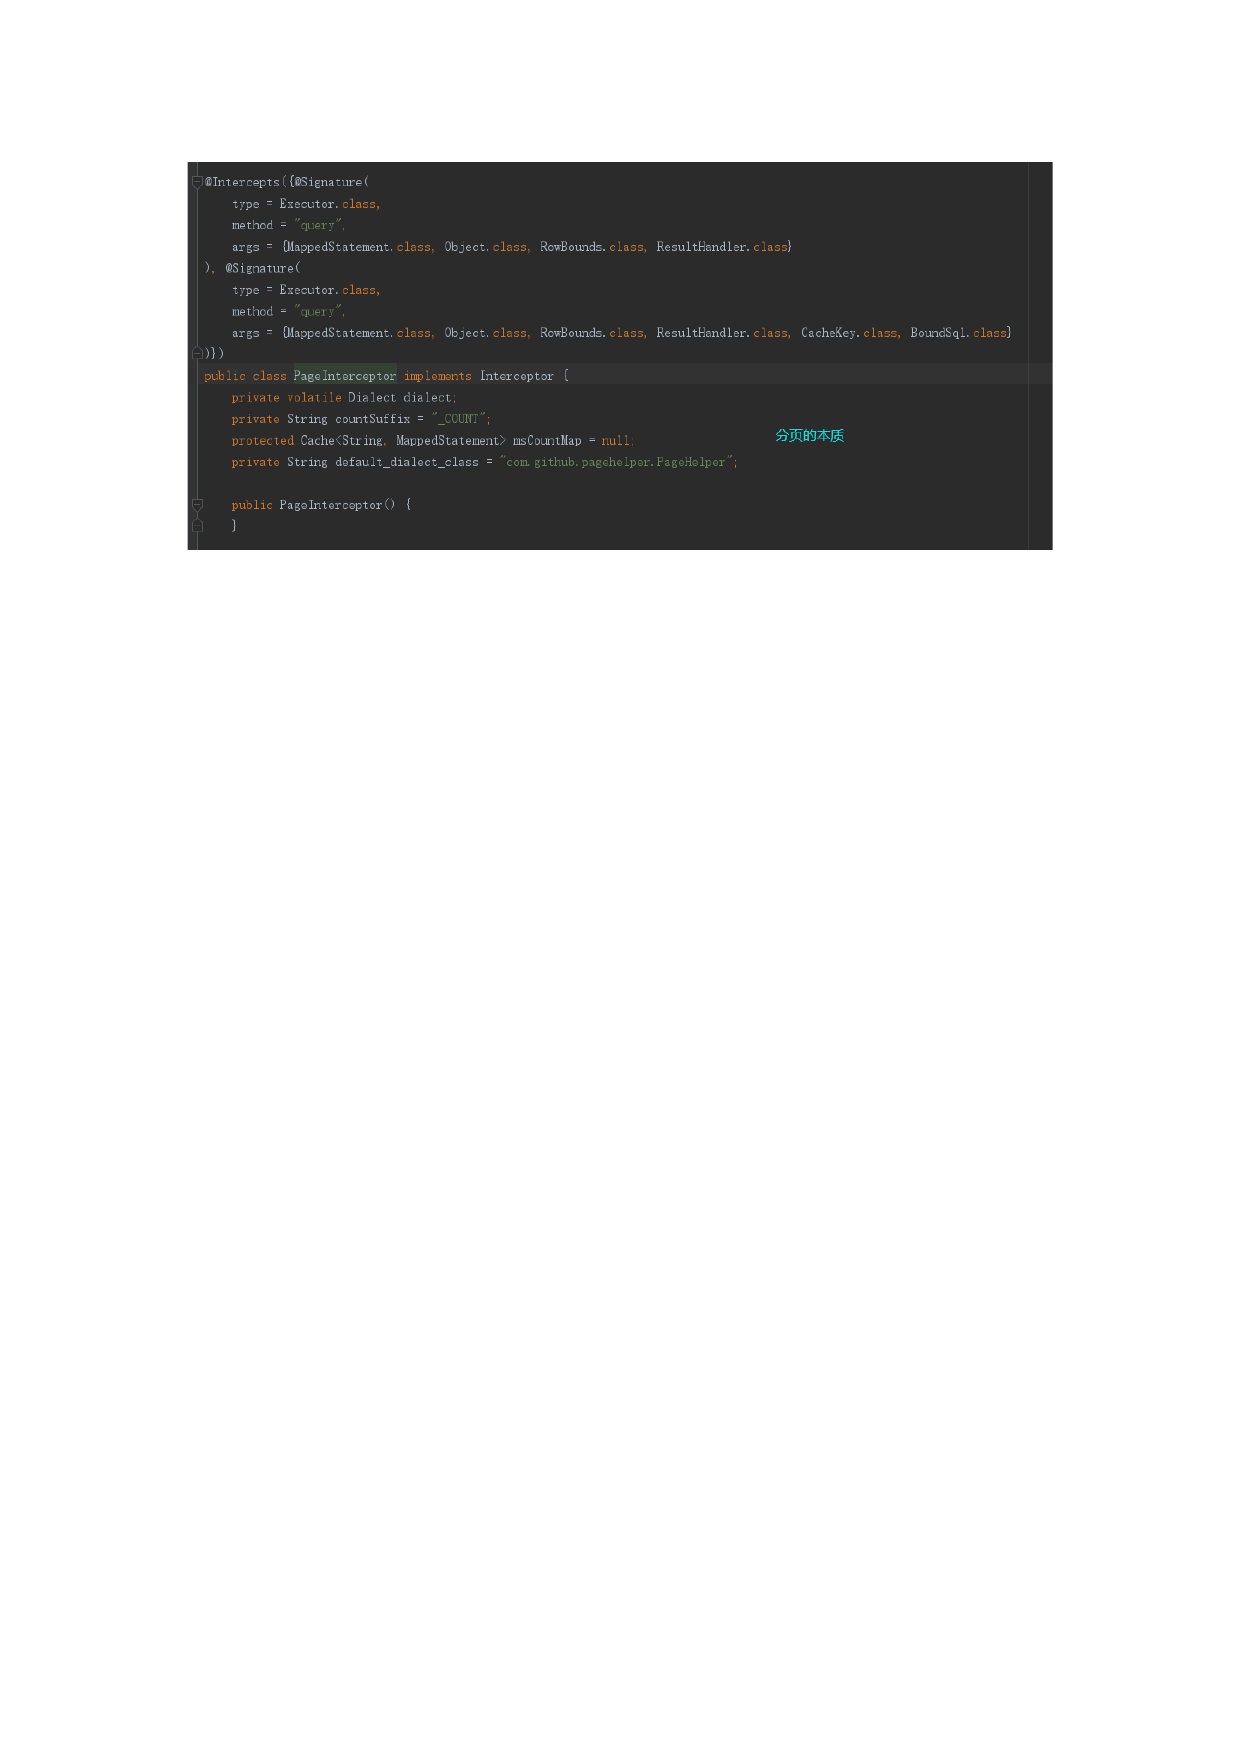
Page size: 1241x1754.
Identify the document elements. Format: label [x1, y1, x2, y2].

picture [187, 162, 1053, 550]
